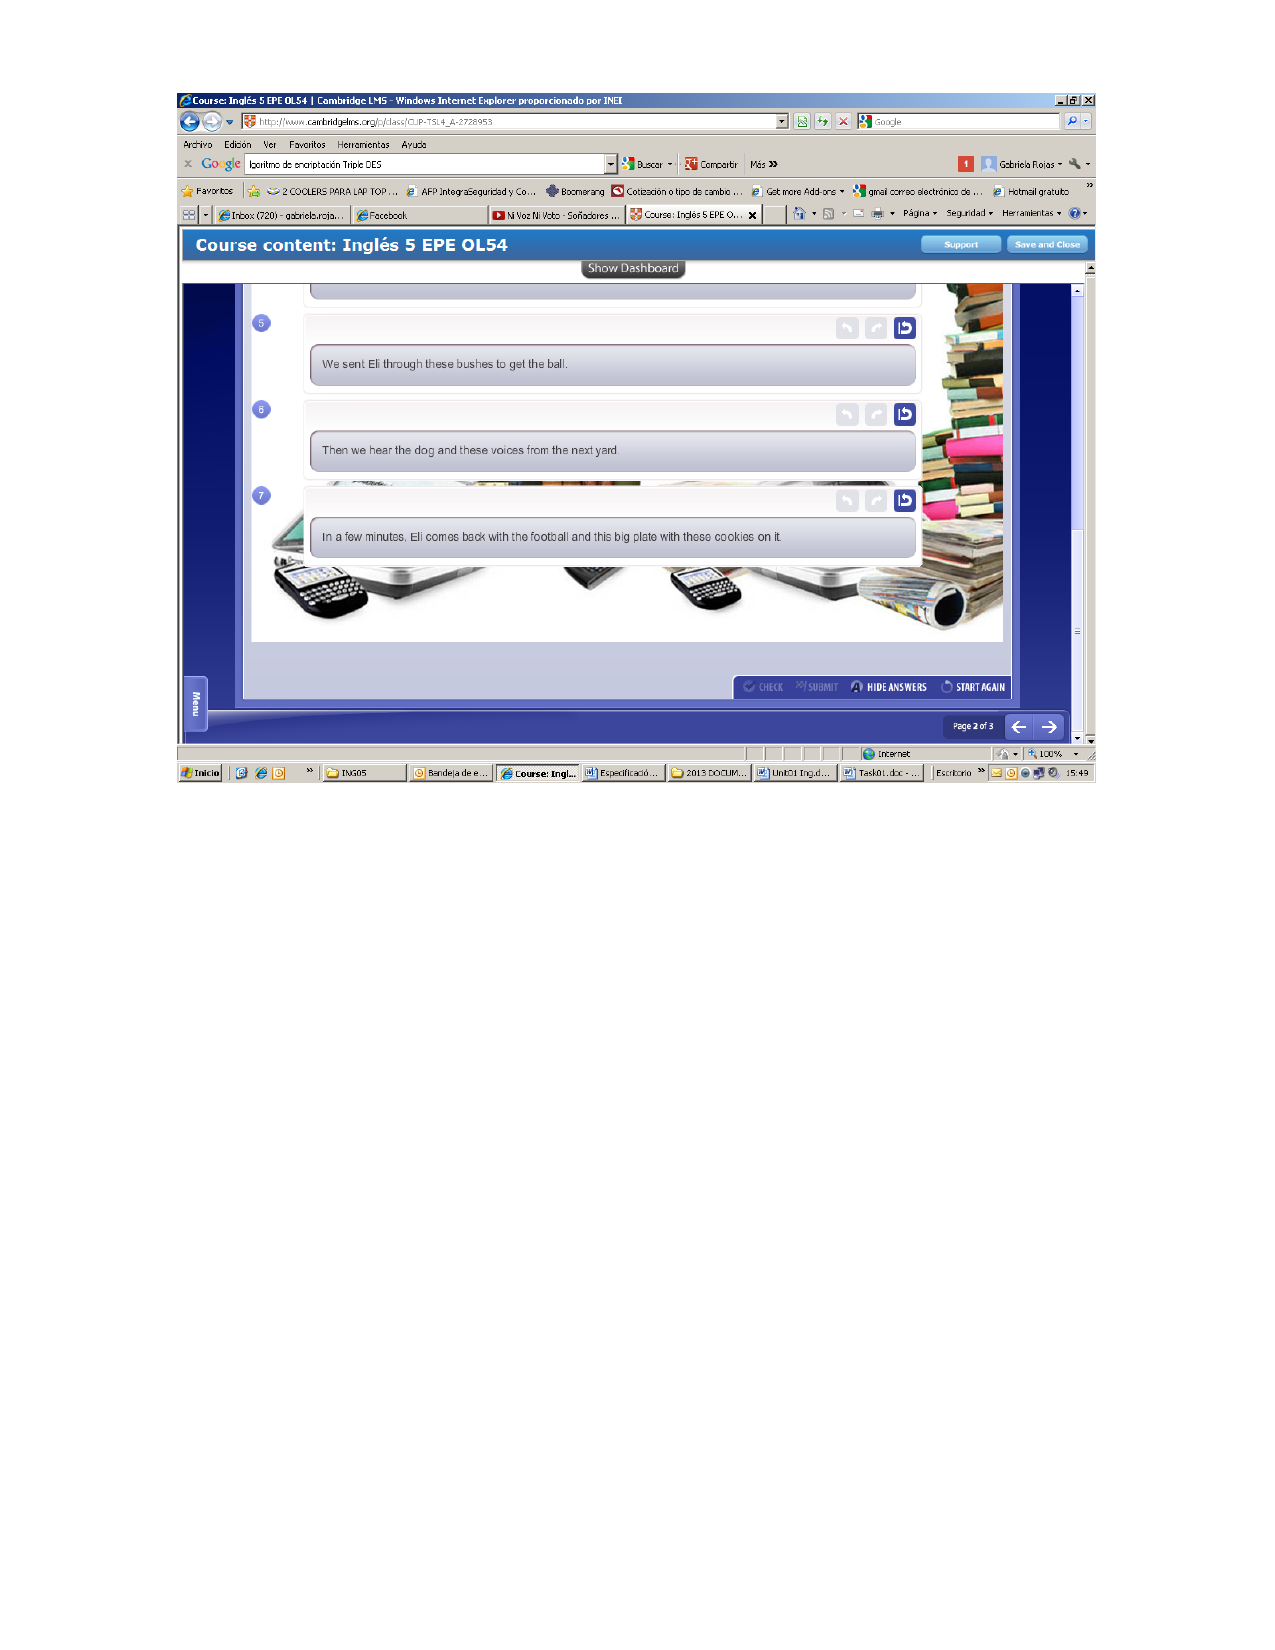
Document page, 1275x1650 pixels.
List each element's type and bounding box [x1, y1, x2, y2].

picture [177, 93, 1096, 783]
